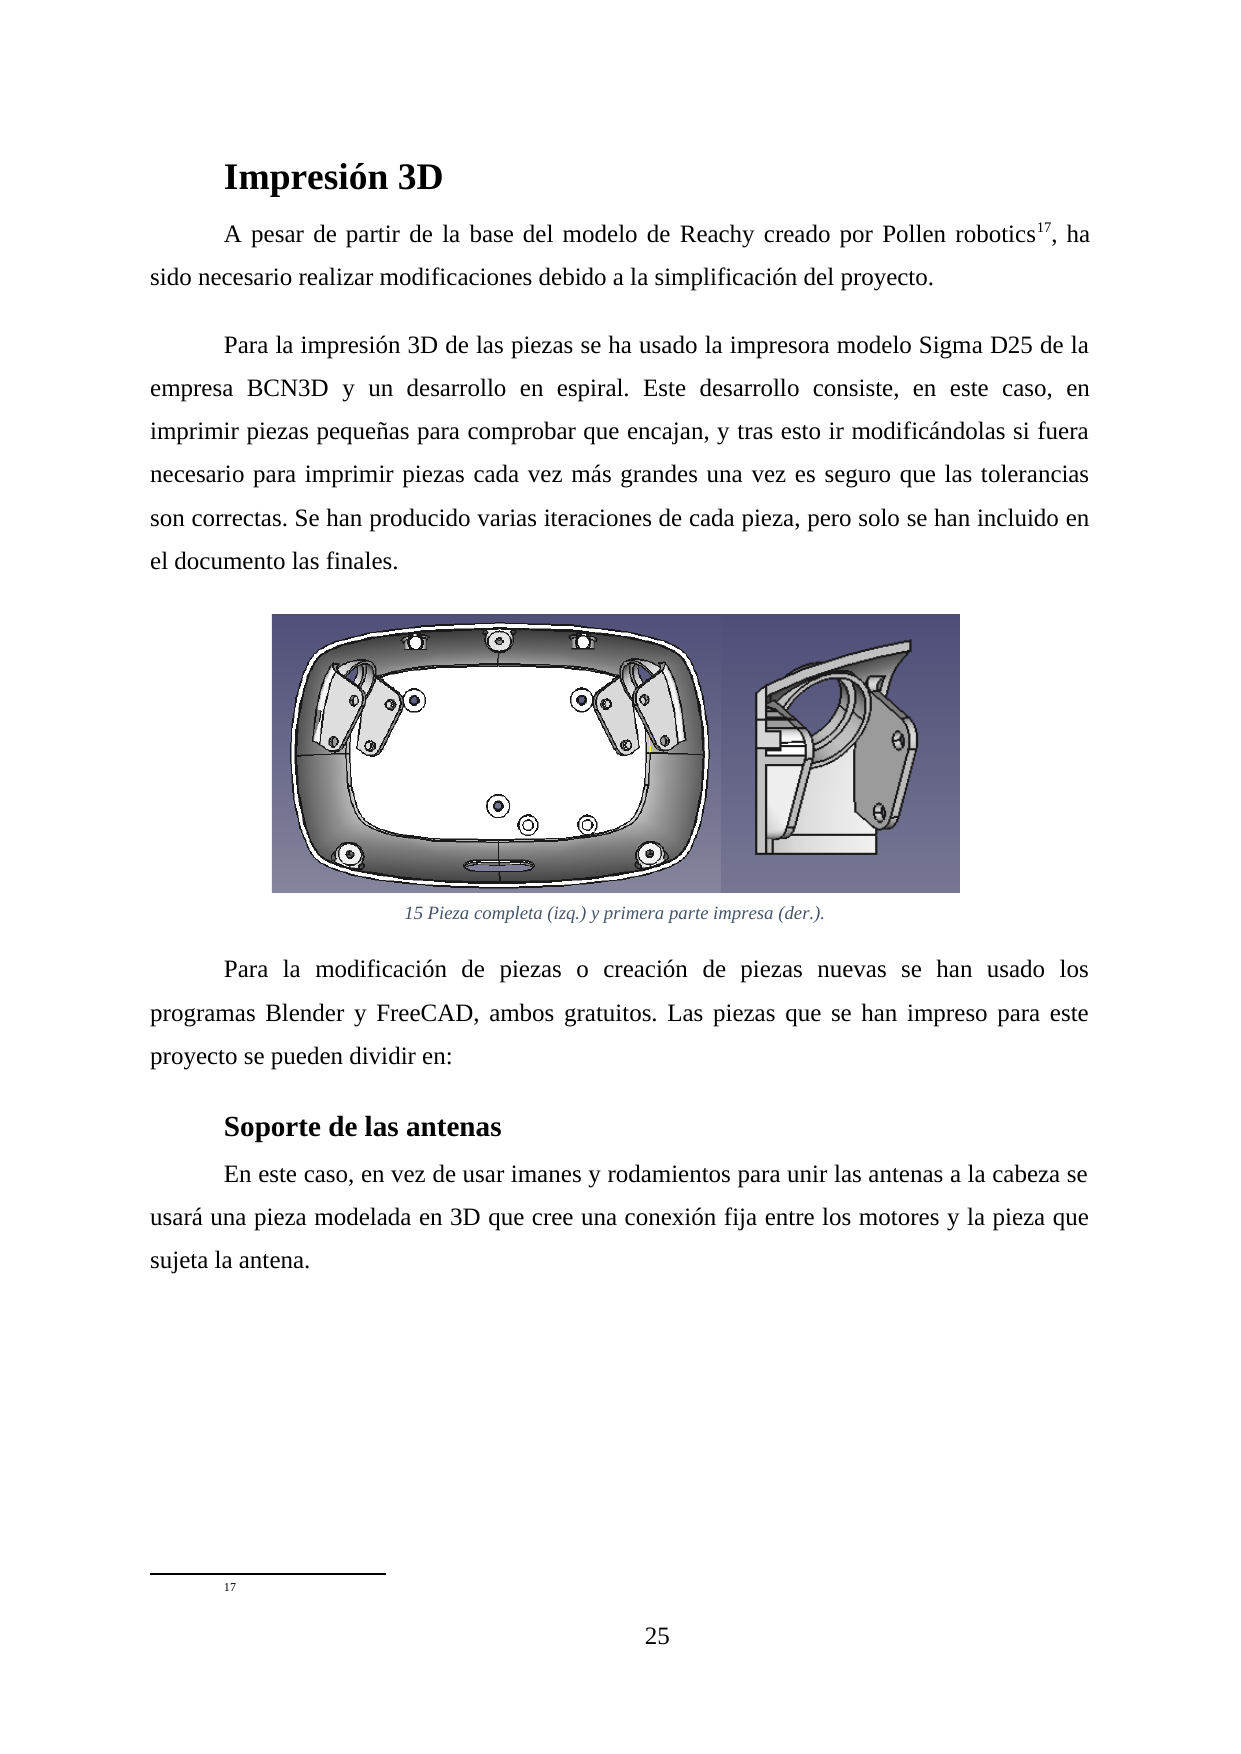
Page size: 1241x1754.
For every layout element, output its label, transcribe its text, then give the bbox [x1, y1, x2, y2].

text En este caso, en vez de usar imanes y rodamientos para unir las antenas a la cabeza se usará una pieza modelada en 3D que cree una conexión fija entre los motores y la pieza que sujeta la antena. [150, 1159, 1090, 1274]
text Para la modificación de piezas o creación de piezas nuevas se han usado los programas Blender y FreeCAD, ambos gratuitos. Las piezas que se han impreso para este proyecto se pueden dividir en: [150, 954, 1090, 1069]
subtitle Soporte de las antenas [150, 1109, 1090, 1142]
picture [271, 614, 960, 893]
text Para la impresión 3D de las piezas se ha usado la impresora modelo Sigma D25 de la empresa BCN3D y un desarrollo en espiral. Este desarrollo consiste, en este caso, en imprimir piezas pequeñas para comprobar que encajan, y tras esto ir modificándolas si fuera necesario para imprimir piezas cada vez más grandes una vez es seguro que las tolerancias son correctas. Se han producido varias iteraciones de cada pieza, pero solo se han incluido en el documento las finales. [150, 330, 1090, 574]
text A pesar de partir de la base del modelo de Reachy creado por Pollen robotics, ha sido necesario realizar modificaciones debido a la simplificación del proyecto. [150, 219, 1090, 291]
subtitle Impresión 3D [150, 154, 1090, 197]
